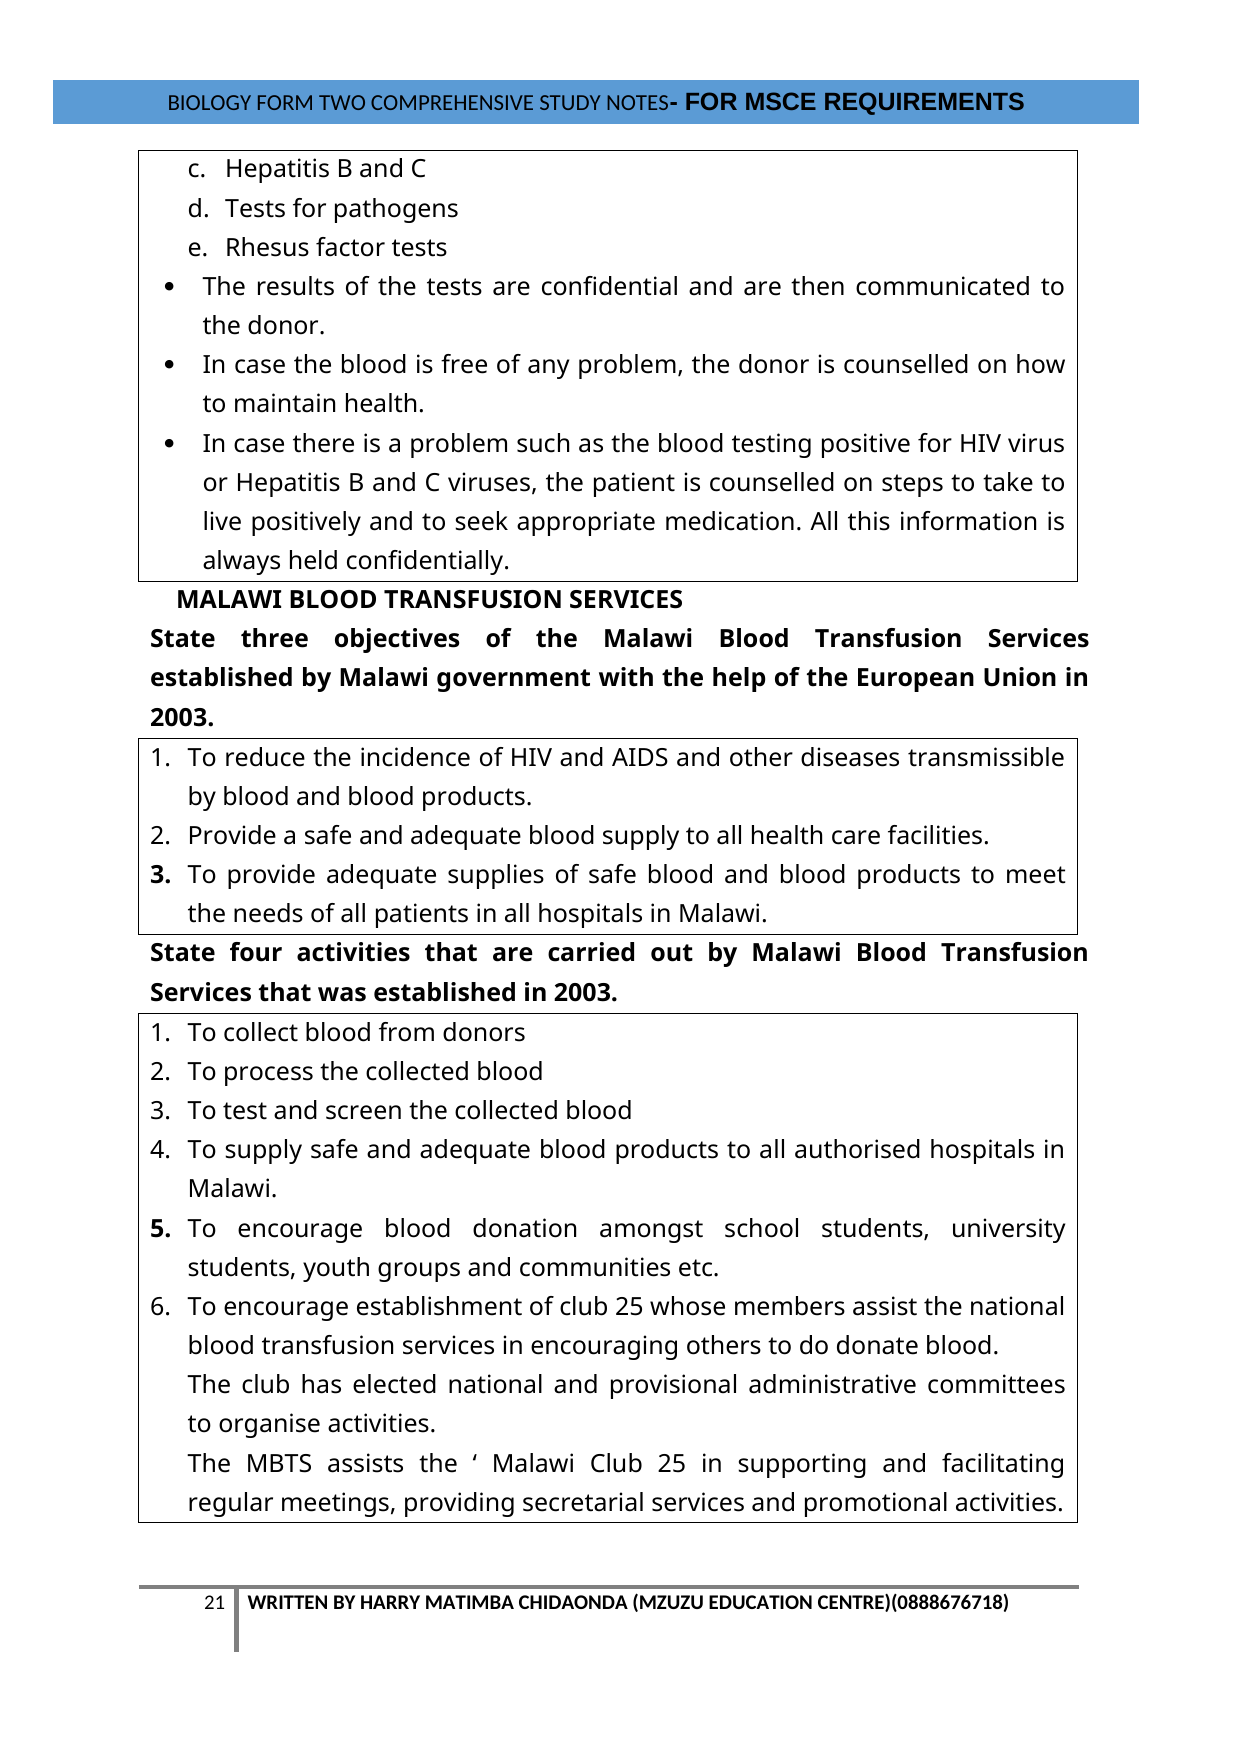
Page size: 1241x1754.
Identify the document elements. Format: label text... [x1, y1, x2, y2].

table_header To reduce the incidence of HIV and AIDS and other diseases transmissible by blood and blood products. Provide a safe and adequate blood supply to all health care facilities. To provide adequate supplies of safe blood and blood products to meet the needs of all patients in all hospitals in Malawi. [139, 739, 1077, 934]
text State three objectives of the Malawi Blood Transfusion Services established by Malawi government with the help of the European Union in 2003. [150, 621, 1090, 733]
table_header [139, 151, 1077, 581]
text MALAWI BLOOD TRANSFUSION SERVICES [150, 582, 1090, 616]
text State four activities that are carried out by Malawi Blood Transfusion Services that was established in 2003. [150, 935, 1090, 1008]
table_header To collect blood from donors To process the collected blood To test and screen the collected blood To supply safe and adequate blood products to all authorised hospitals in Malawi. To encourage blood donation amongst school students, university students, youth groups and communities etc. To encourage establishment of club 25 whose members assist the national blood transfusion services in encouraging others to do donate blood. The club has elected national and provisional administrative committees to organise activities. The MBTS assists the ‘ Malawi Club 25 in supporting and facilitating regular meetings, providing secretarial services and promotional activities. [139, 1014, 1077, 1522]
